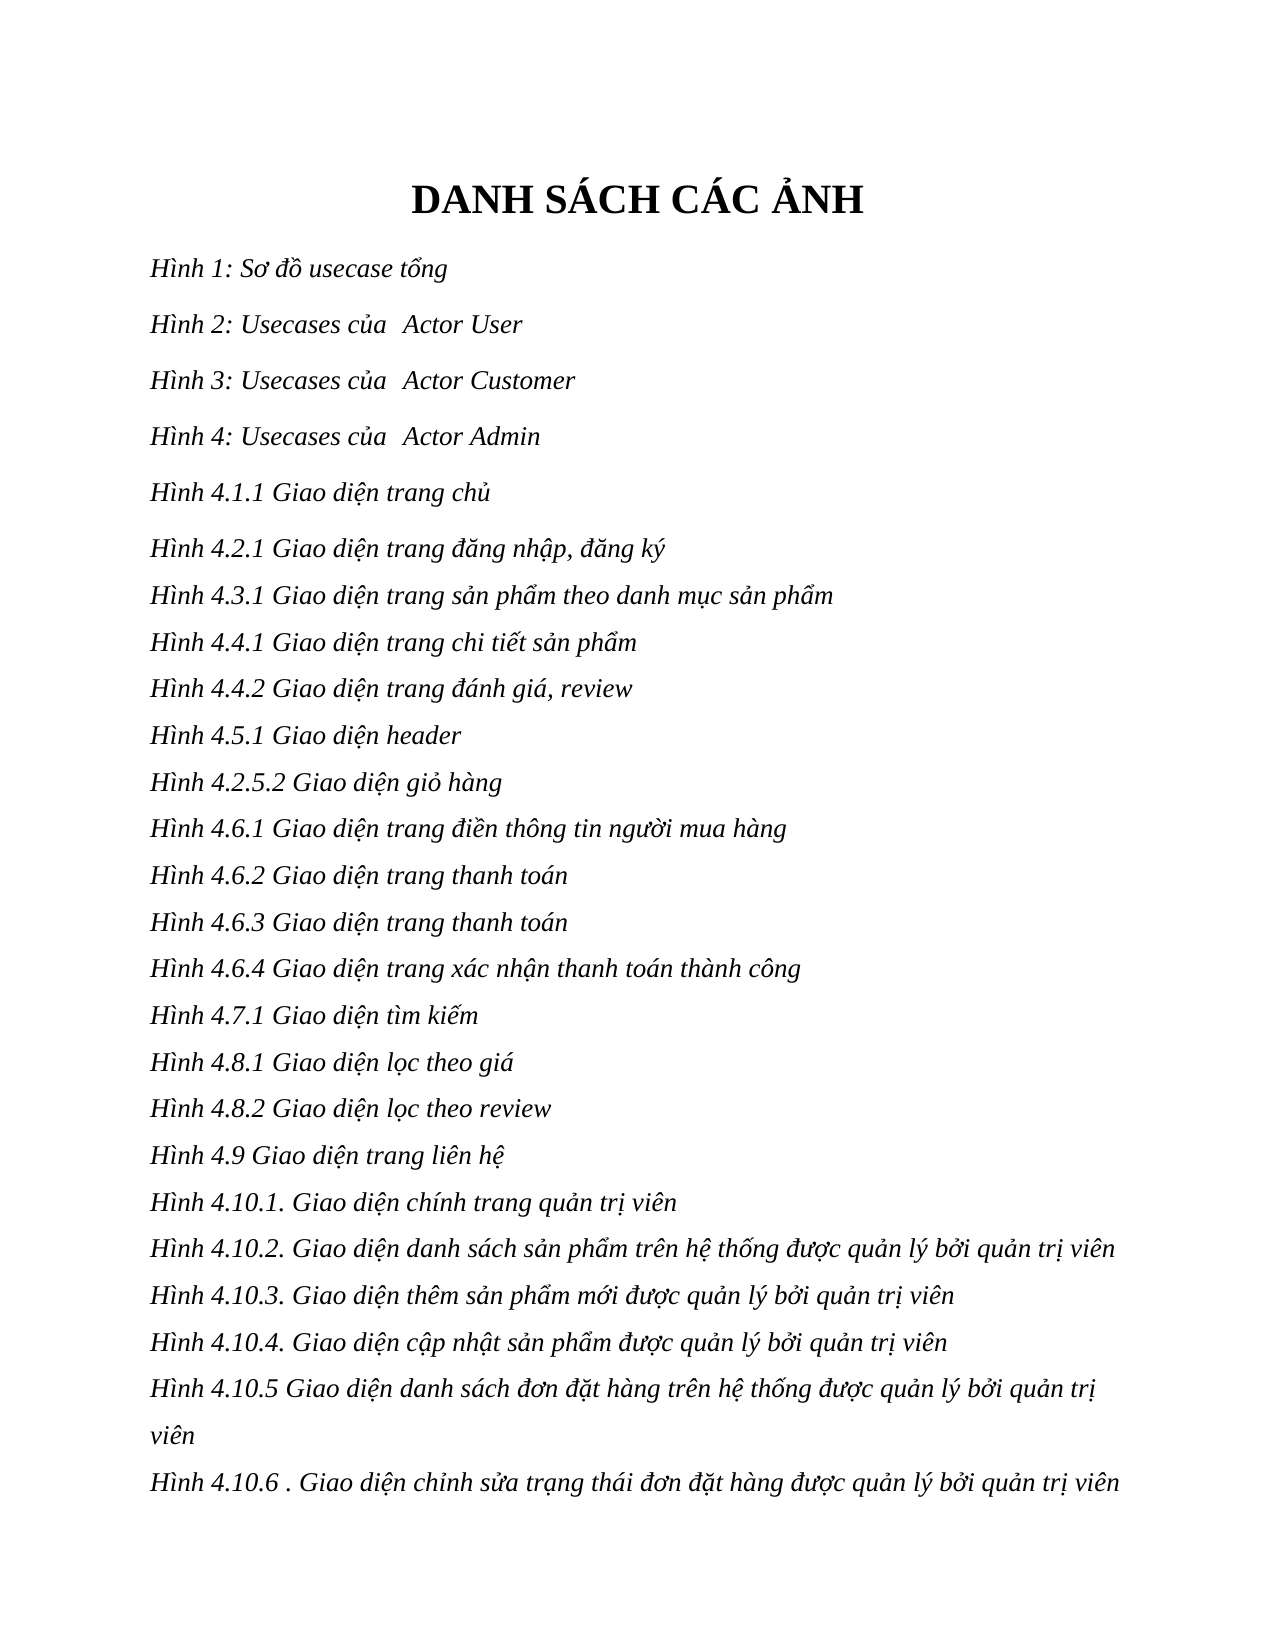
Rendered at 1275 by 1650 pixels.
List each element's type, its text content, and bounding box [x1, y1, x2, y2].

text Hình 2: Usecases của Actor User [150, 308, 1125, 339]
text Hình 4.4.1 Giao diện trang chi tiết sản phẩm [150, 626, 1125, 657]
text Hình 4.10.1. Giao diện chính trang quản trị viên [150, 1186, 1125, 1217]
text Hình 4.10.6 . Giao diện chỉnh sửa trạng thái đơn đặt hàng được quản lý bởi quản trị viên [150, 1466, 1125, 1497]
text Hình 4.6.2 Giao diện trang thanh toán [150, 859, 1125, 890]
text Hình 4.3.1 Giao diện trang sản phẩm theo danh mục sản phẩm [150, 579, 1125, 610]
text Hình 4.5.1 Giao diện header [150, 719, 1125, 750]
text Hình 4.10.4. Giao diện cập nhật sản phẩm được quản lý bởi quản trị viên [150, 1326, 1125, 1357]
text Hình 4.9 Giao diện trang liên hệ [150, 1139, 1125, 1170]
text Hình 4.7.1 Giao diện tìm kiếm [150, 999, 1125, 1030]
text Hình 4.10.3. Giao diện thêm sản phẩm mới được quản lý bởi quản trị viên [150, 1279, 1125, 1310]
text Hình 4.4.2 Giao diện trang đánh giá, review [150, 672, 1125, 703]
text Hình 4.10.2. Giao diện danh sách sản phẩm trên hệ thống được quản lý bởi quản trị viên [150, 1232, 1125, 1263]
text Hình 4.1.1 Giao diện trang chủ [150, 476, 1125, 507]
text DANH SÁCH CÁC ẢNH [150, 175, 1125, 223]
text Hình 4.8.2 Giao diện lọc theo review [150, 1092, 1125, 1123]
text Hình 4.6.4 Giao diện trang xác nhận thanh toán thành công [150, 952, 1125, 983]
text Hình 4.8.1 Giao diện lọc theo giá [150, 1046, 1125, 1077]
text Hình 4: Usecases của Actor Admin [150, 420, 1125, 451]
text Hình 3: Usecases của Actor Customer [150, 364, 1125, 395]
text Hình 4.2.5.2 Giao diện giỏ hàng [150, 766, 1125, 797]
text Hình 4.10.5 Giao diện danh sách đơn đặt hàng trên hệ thống được quản lý bởi quản trị viên [150, 1372, 1125, 1450]
text Hình 4.6.3 Giao diện trang thanh toán [150, 906, 1125, 937]
text Hình 4.2.1 Giao diện trang đăng nhập, đăng ký [150, 532, 1125, 563]
text Hình 1: Sơ đồ usecase tổng [150, 252, 1125, 283]
text Hình 4.6.1 Giao diện trang điền thông tin người mua hàng [150, 812, 1125, 843]
